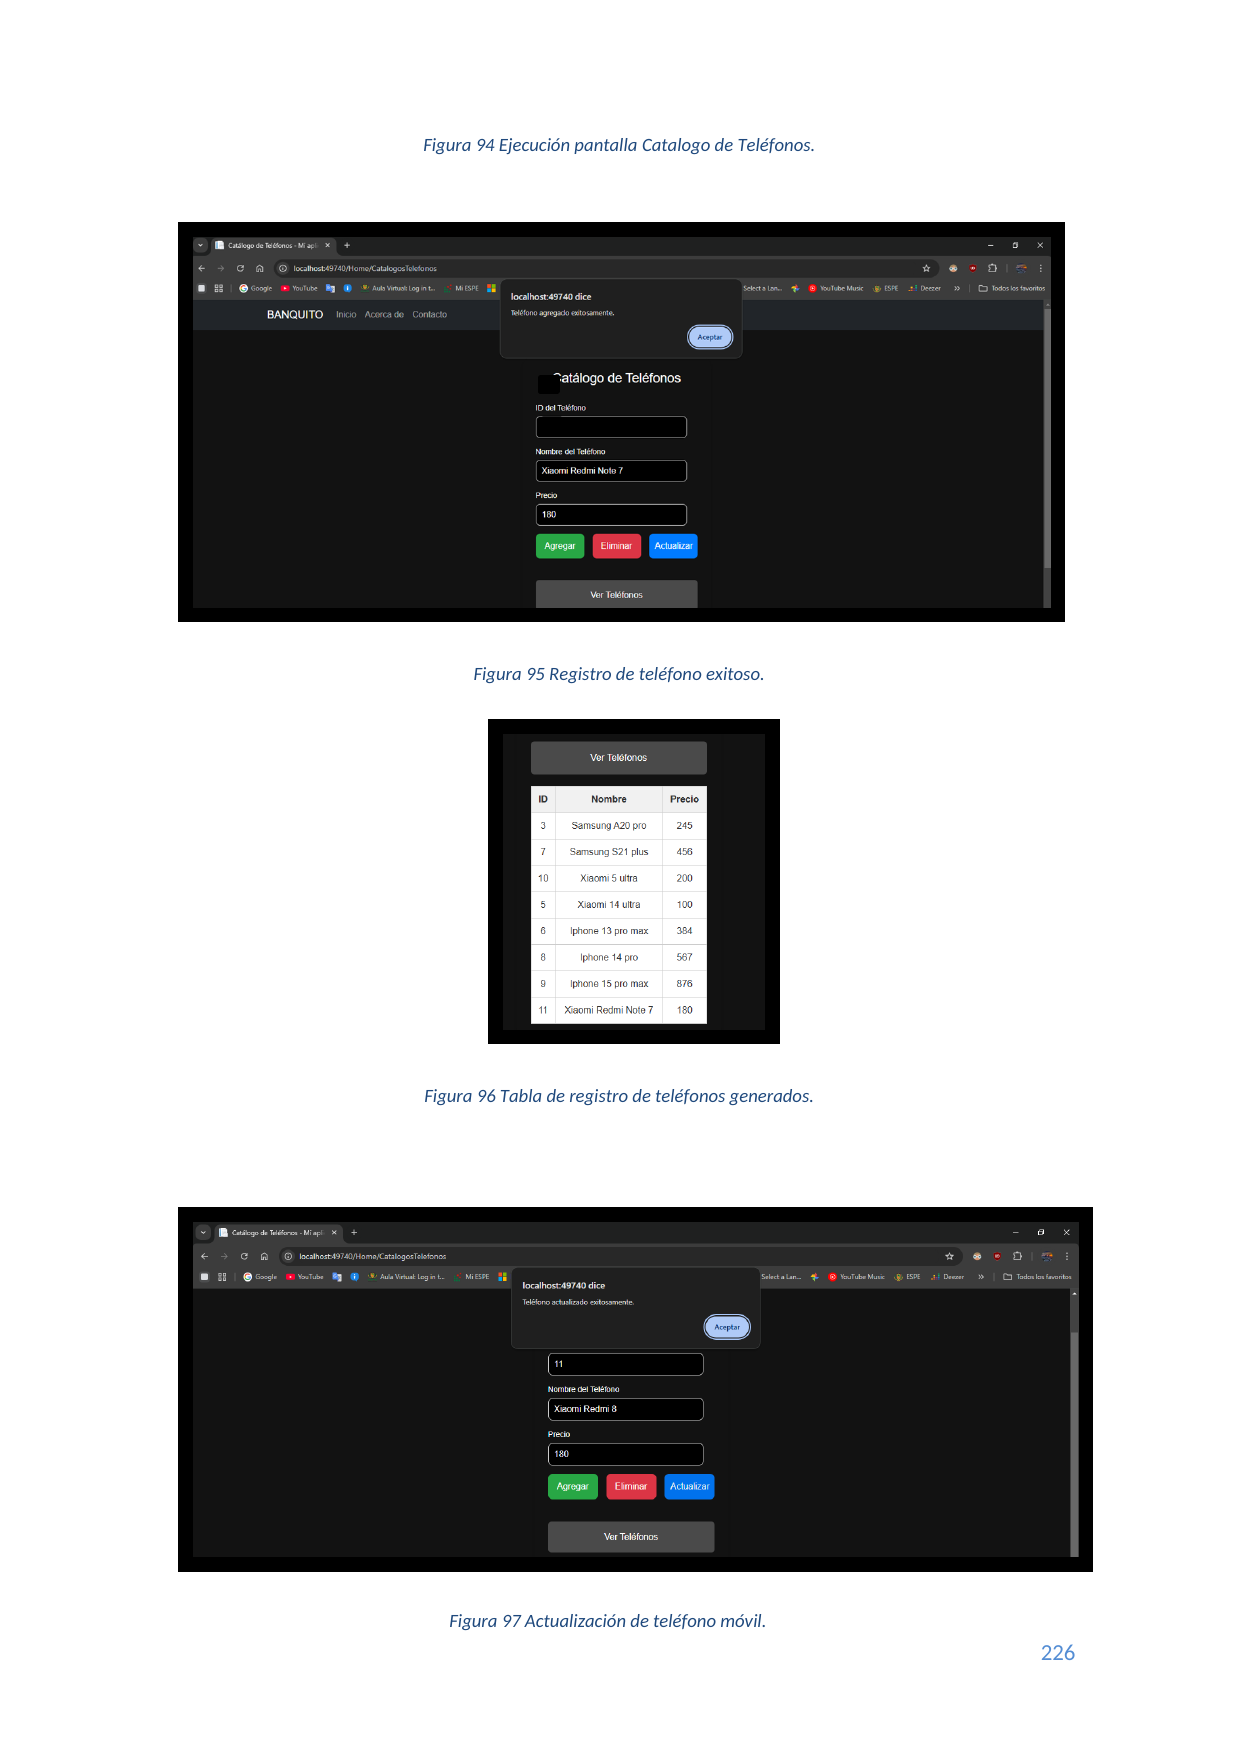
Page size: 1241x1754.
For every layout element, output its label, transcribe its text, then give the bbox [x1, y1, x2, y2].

text Figura 94 Ejecución pantalla Catalogo de Teléfonos. [177, 133, 1063, 156]
text Figura 97 Actualización de teléfono móvil. [177, 1609, 1063, 1632]
text Figura 96 Tabla de registro de teléfonos generados. [177, 1084, 1063, 1107]
picture [193, 1222, 1079, 1557]
text Figura 95 Registro de teléfono exitoso. [177, 662, 1063, 685]
picture [503, 734, 765, 1030]
picture [193, 237, 1051, 608]
